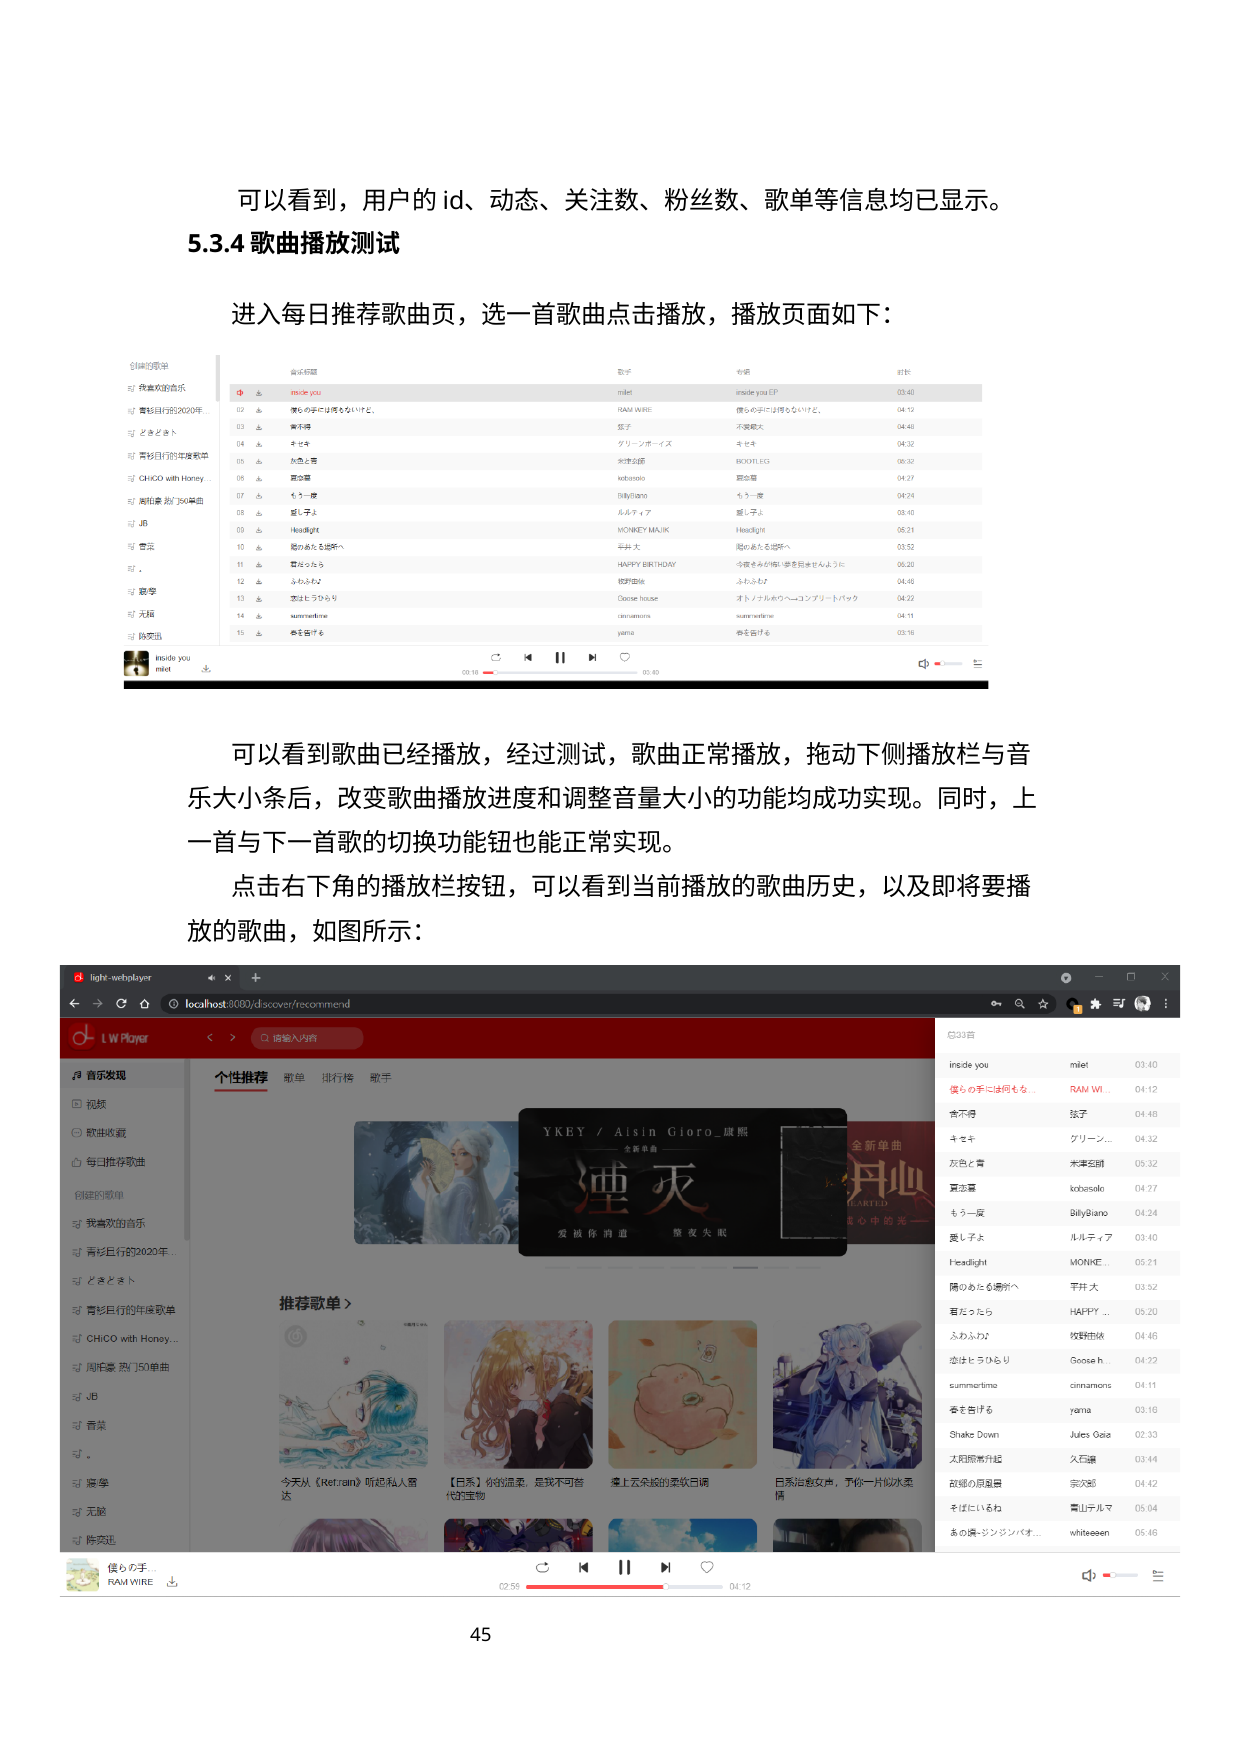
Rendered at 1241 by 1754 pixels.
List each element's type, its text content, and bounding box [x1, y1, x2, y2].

picture [123, 355, 989, 689]
text 进入每日推荐歌曲页，选一首歌曲点击播放，播放页面如下： [187, 290, 1053, 334]
text 可以看到，用户的id、动态、关注数、粉丝数、歌单等信息均已显示。 [187, 171, 1053, 219]
text 点击右下角的播放栏按钮，可以看到当前播放的歌曲历史，以及即将要播放的歌曲，如图所示： [187, 863, 1053, 951]
picture [59, 965, 1181, 1597]
subtitle 5.3.4歌曲播放测试 [187, 219, 1053, 263]
